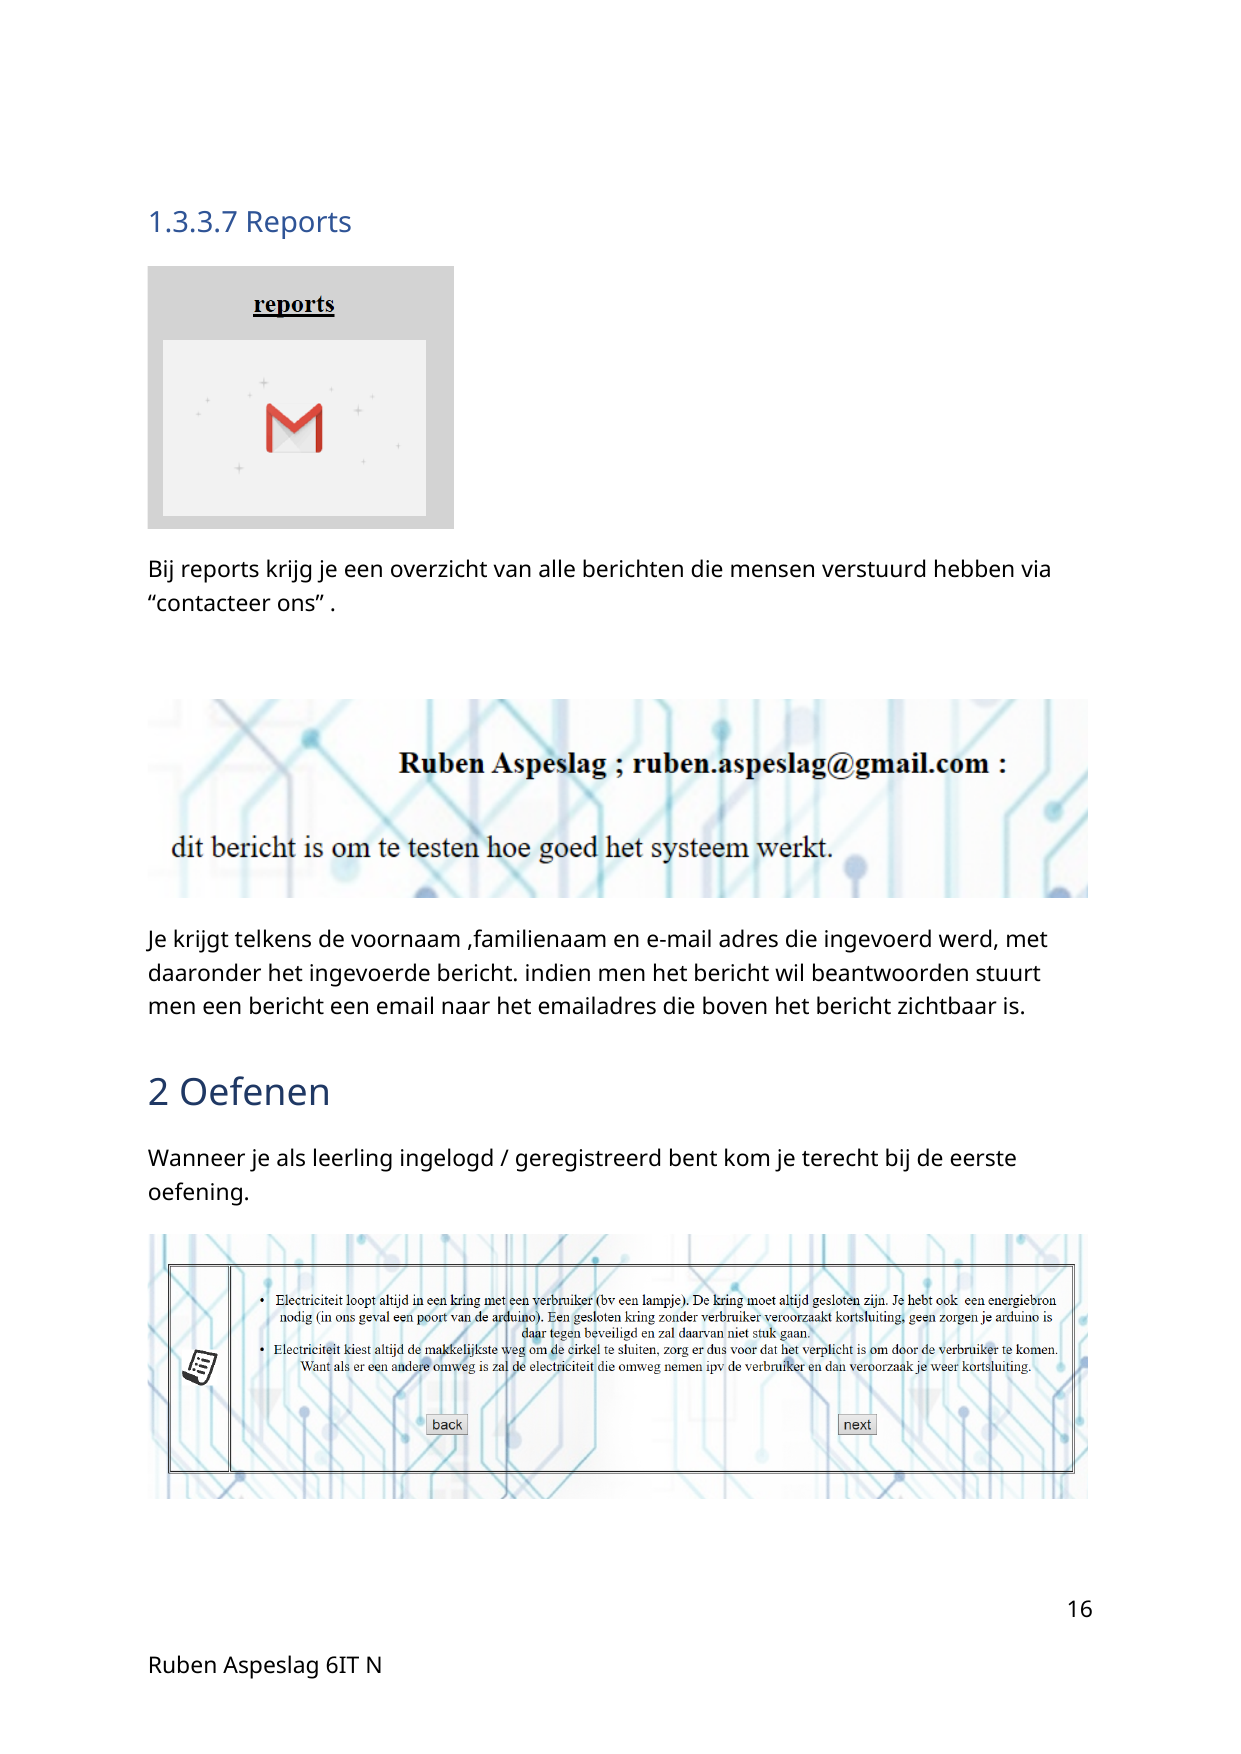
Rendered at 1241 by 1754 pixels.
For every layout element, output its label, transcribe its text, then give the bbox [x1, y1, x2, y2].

text Je krijgt telkens de voornaam ,familienaam en e-mail adres die ingevoerd werd, met daaronder het ingevoerde bericht. indien men het bericht wil beantwoorden stuurt men een bericht een email naar het emailadres die boven het bericht zichtbaar is. [148, 923, 1093, 1021]
text Wanneer je als leerling ingelogd / geregistreerd bent kom je terecht bij de eerste oefening. [148, 1142, 1093, 1207]
text Bij reports krijg je een overzicht van alle berichten die mensen verstuurd hebben via “contacteer ons” . [148, 553, 1093, 618]
picture [147, 1234, 1088, 1499]
subtitle 1.3.3.7 Reports [148, 201, 1093, 241]
picture [147, 699, 1088, 898]
subtitle 2 Oefenen [148, 1066, 1093, 1117]
picture [147, 266, 454, 529]
